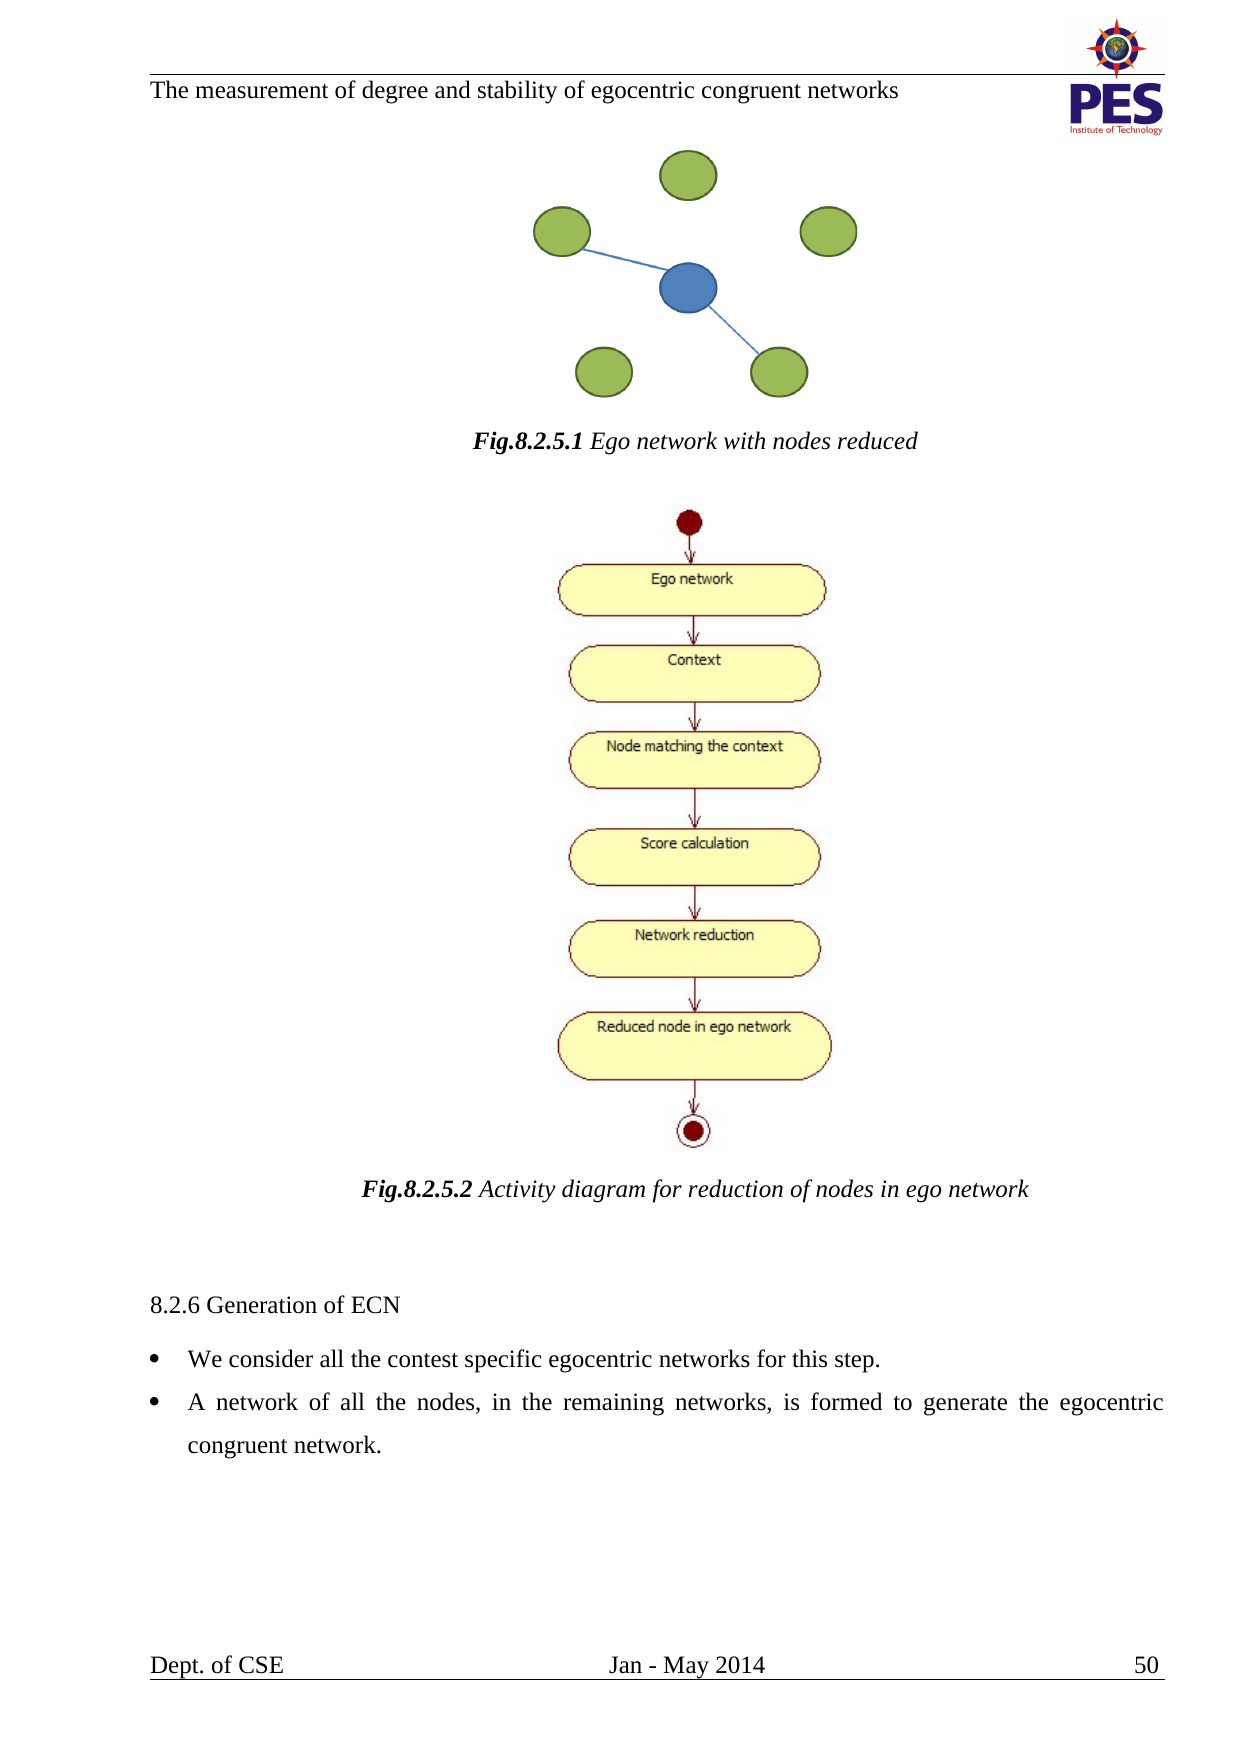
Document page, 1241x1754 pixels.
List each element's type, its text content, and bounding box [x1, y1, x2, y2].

picture [532, 150, 858, 398]
text 8.2.6 Generation of ECN [150, 1290, 1165, 1319]
list We consider all the contest specific egocentric networks for this step. [150, 1344, 1165, 1373]
list Fig.8.2.5.1 Ego network with nodes reduced [225, 426, 1165, 455]
list Fig.8.2.5.2 Activity diagram for reduction of nodes in ego network [225, 1174, 1165, 1203]
list A network of all the nodes, in the remaining networks, is formed to generate the egocentric congruent network. [150, 1387, 1165, 1459]
picture [531, 483, 859, 1175]
picture [1063, 14, 1170, 139]
